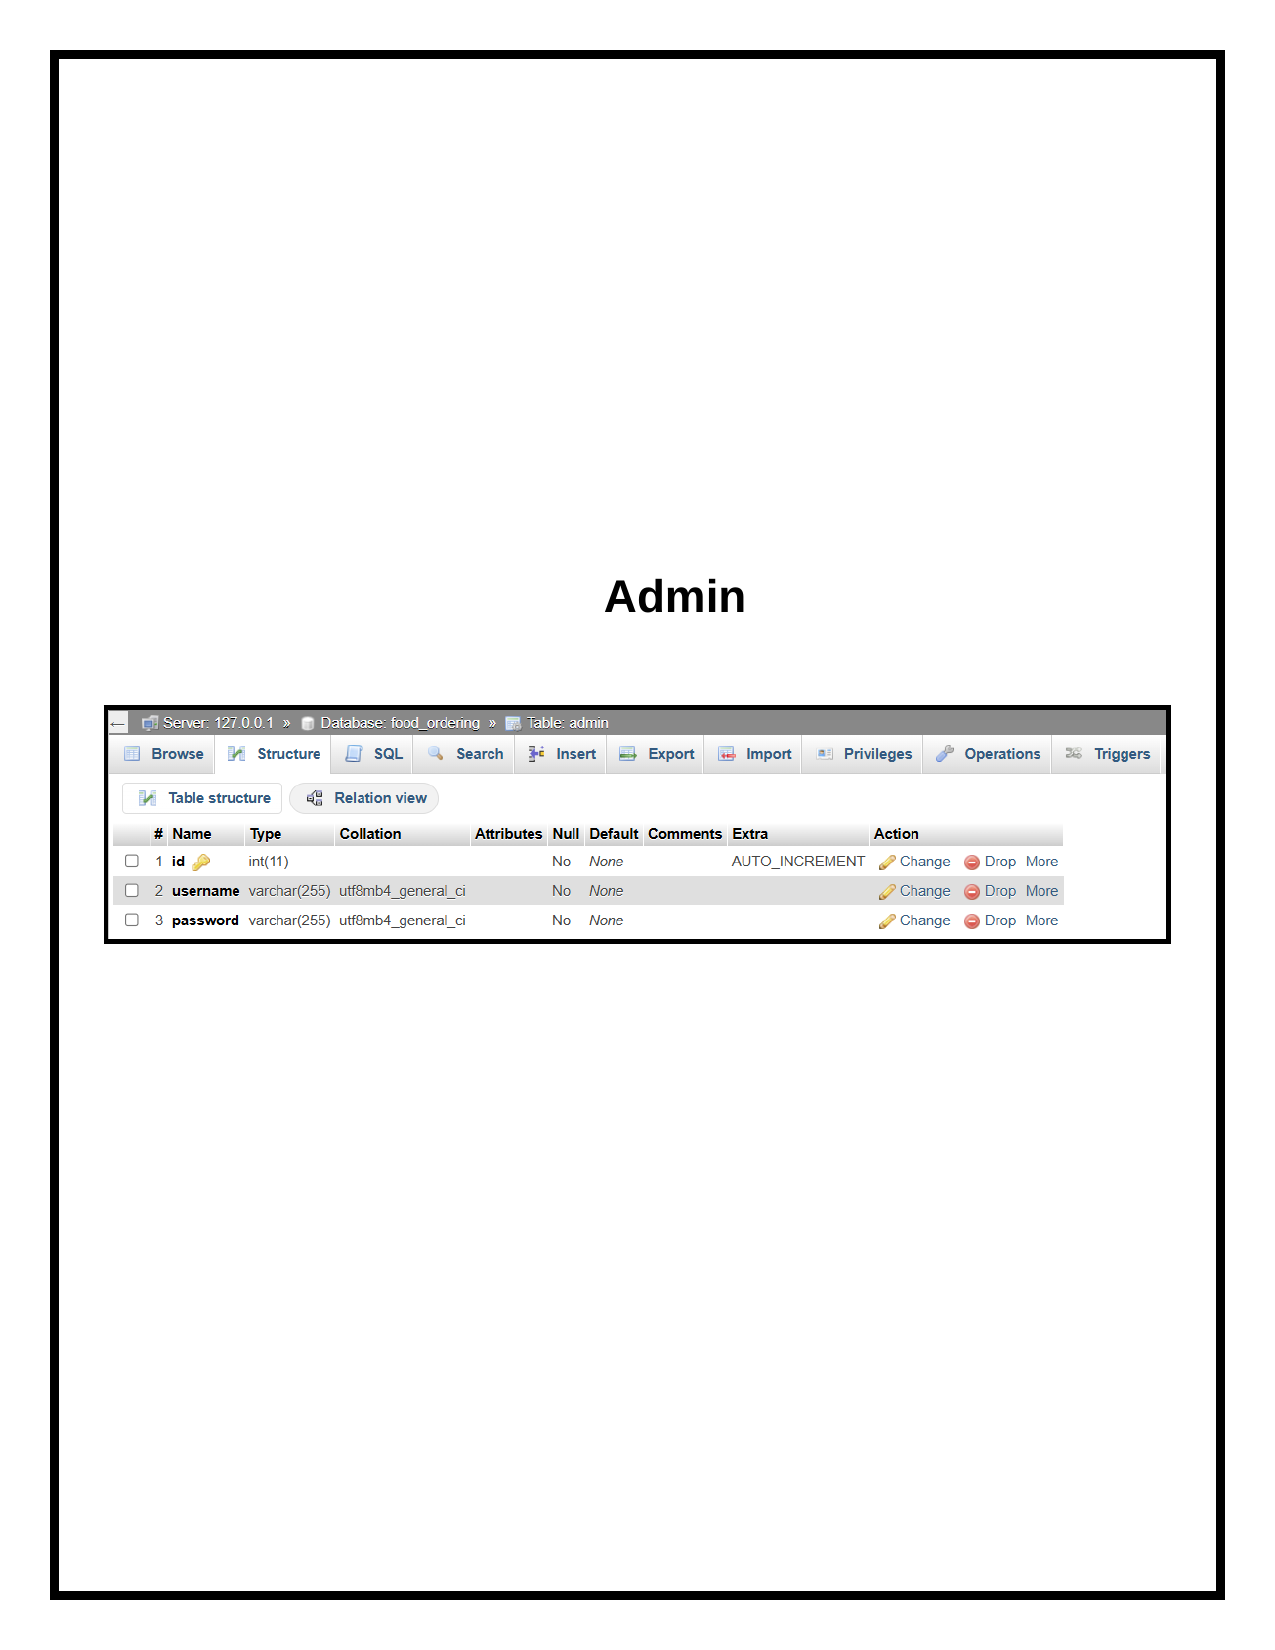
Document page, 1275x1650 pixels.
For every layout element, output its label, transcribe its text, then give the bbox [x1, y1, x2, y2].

text Admin [225, 569, 1125, 622]
picture [108, 710, 1166, 939]
